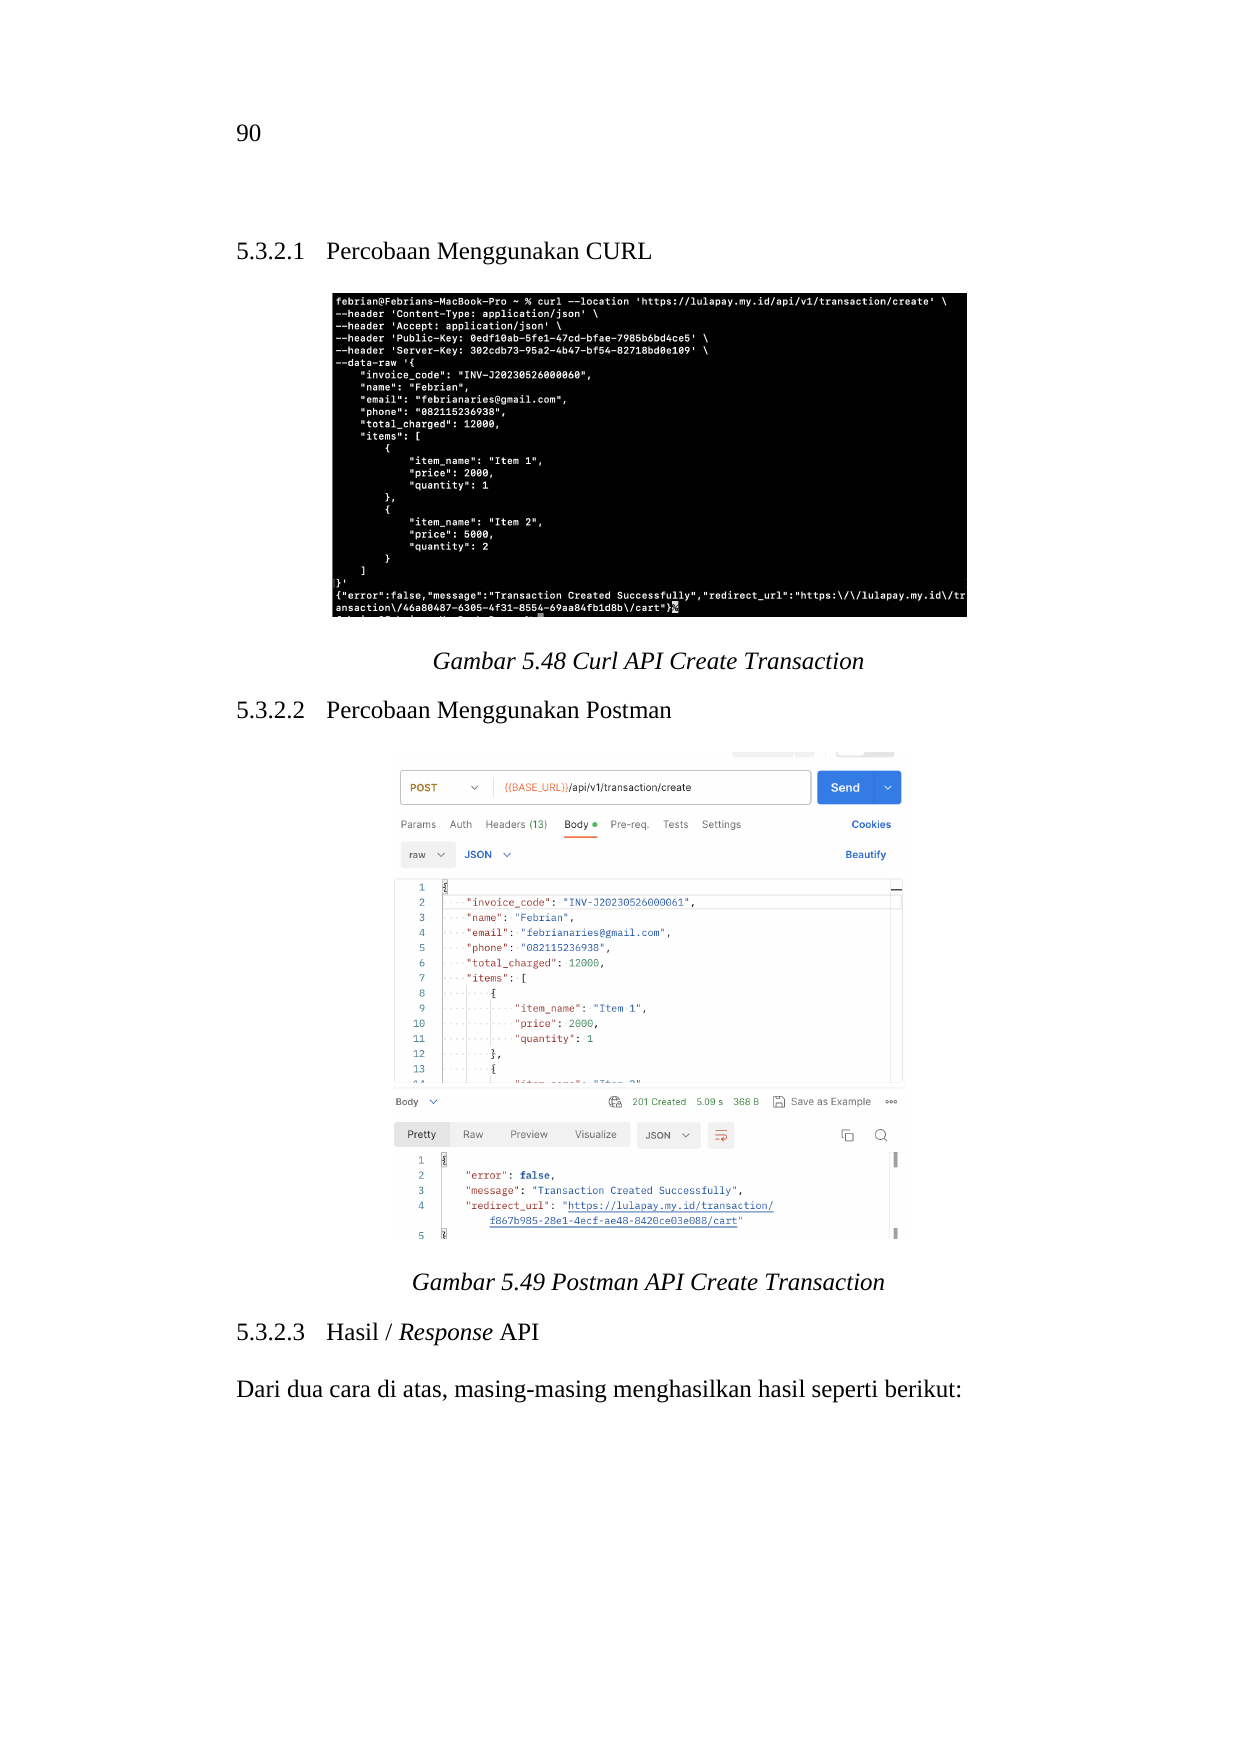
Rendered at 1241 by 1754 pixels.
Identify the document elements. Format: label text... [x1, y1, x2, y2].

picture [332, 293, 967, 617]
subtitle Percobaan Menggunakan CURL [236, 236, 1063, 265]
subtitle Percobaan Menggunakan Postman [236, 695, 1063, 724]
subtitle Hasil / Response API [236, 1317, 1063, 1346]
picture [393, 752, 907, 1239]
text Dari dua cara di atas, masing-masing menghasilkan hasil seperti berikut: [236, 1374, 1063, 1403]
